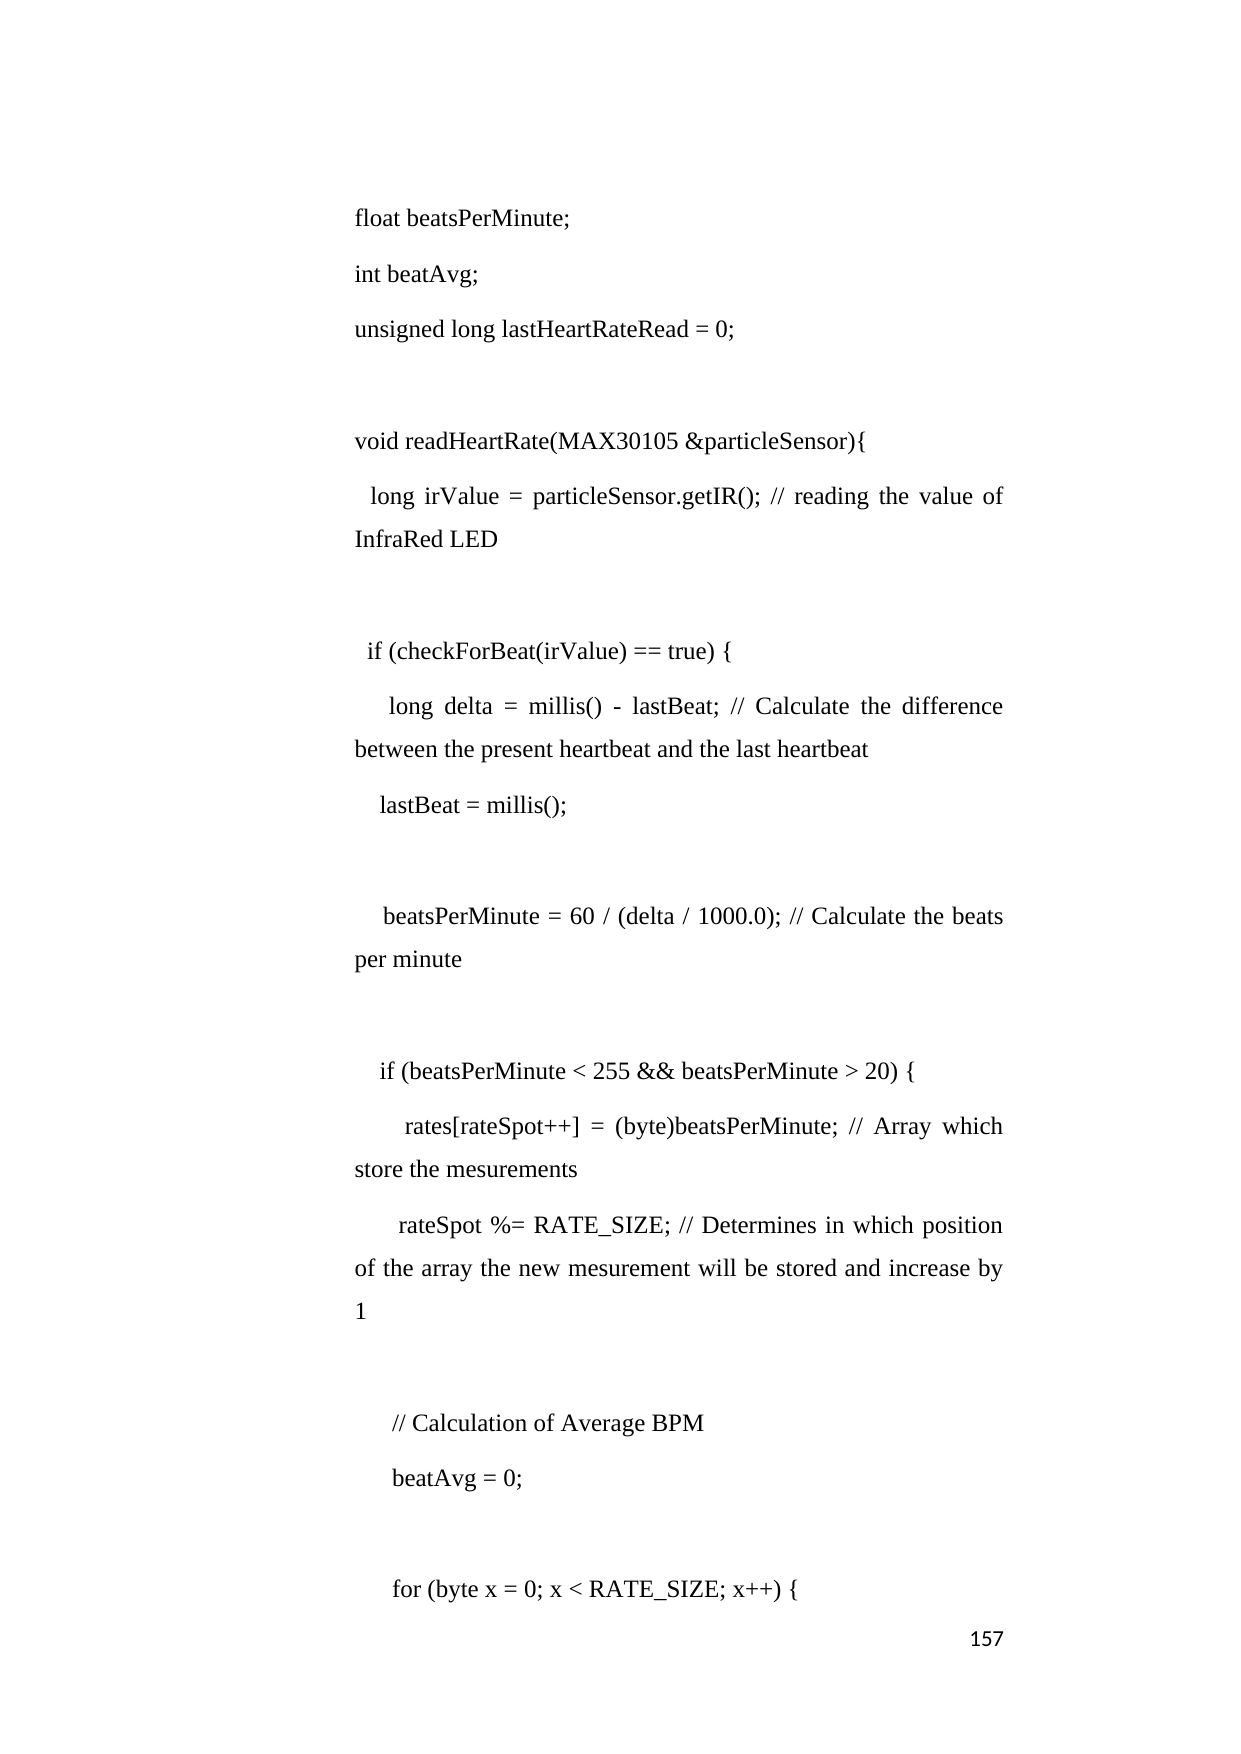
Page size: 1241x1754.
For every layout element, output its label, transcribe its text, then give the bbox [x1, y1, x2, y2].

text rates[rateSpot++] = (byte)beatsPerMinute; // Array which store the mesurements [354, 1111, 1004, 1183]
text int beatAvg; [354, 259, 1004, 288]
text rateSpot %= RATE_SIZE; // Determines in which position of the array the new mesurement will be stored and increase by 1 [354, 1210, 1004, 1325]
text unsigned long lastHeartRateRead = 0; [354, 314, 1004, 343]
text beatsPerMinute = 60 / (delta / 1000.0); // Calculate the beats per minute [354, 901, 1004, 973]
text if (beatsPerMinute < 255 && beatsPerMinute > 20) { [354, 1056, 1004, 1084]
text long delta = millis() - lastBeat; // Calculate the difference between the present heartbeat and the last heartbeat [354, 691, 1004, 763]
text long irValue = particleSensor.getIR(); // reading the value of InfraRed LED [354, 481, 1004, 553]
text for (byte x = 0; x < RATE_SIZE; x++) { [354, 1574, 1004, 1603]
text void readHeartRate(MAX30105 &particleSensor){ [354, 426, 1004, 454]
text lastBeat = millis(); [354, 790, 1004, 819]
text if (checkForBeat(irValue) == true) { [354, 636, 1004, 664]
text beatAvg = 0; [354, 1463, 1004, 1492]
text float beatsPerMinute; [354, 203, 1004, 232]
text // Calculation of Average BPM [354, 1408, 1004, 1436]
